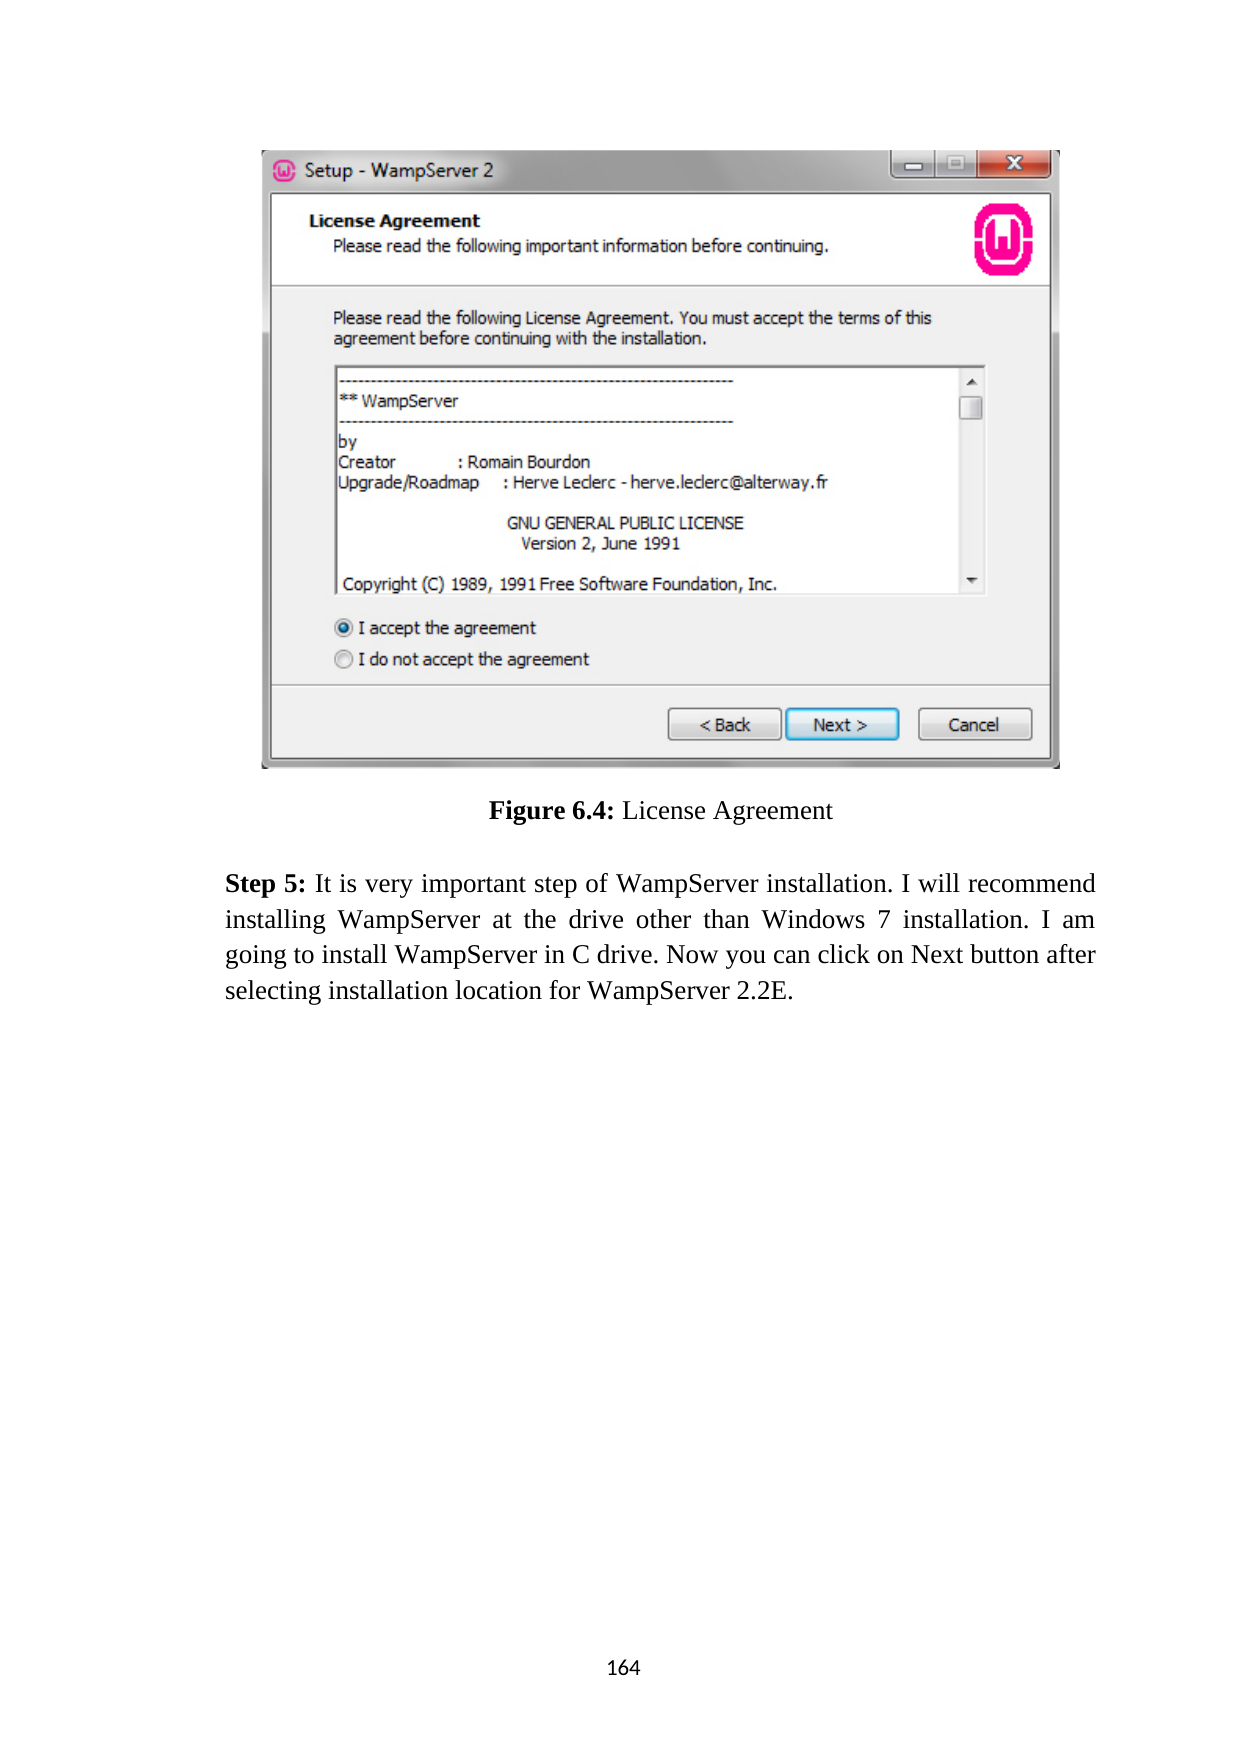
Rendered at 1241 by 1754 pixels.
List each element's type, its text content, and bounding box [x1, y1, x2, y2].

text Step 5: It is very important step of WampServer installation. I will recommend installing WampServer at the drive other than Windows 7 installation. I am going to install WampServer in C drive. Now you can click on Next button after selecting installation location for WampServer 2.2E. [225, 867, 1097, 1005]
text Figure 6.4: License Agreement [225, 794, 1097, 825]
picture [261, 150, 1060, 769]
